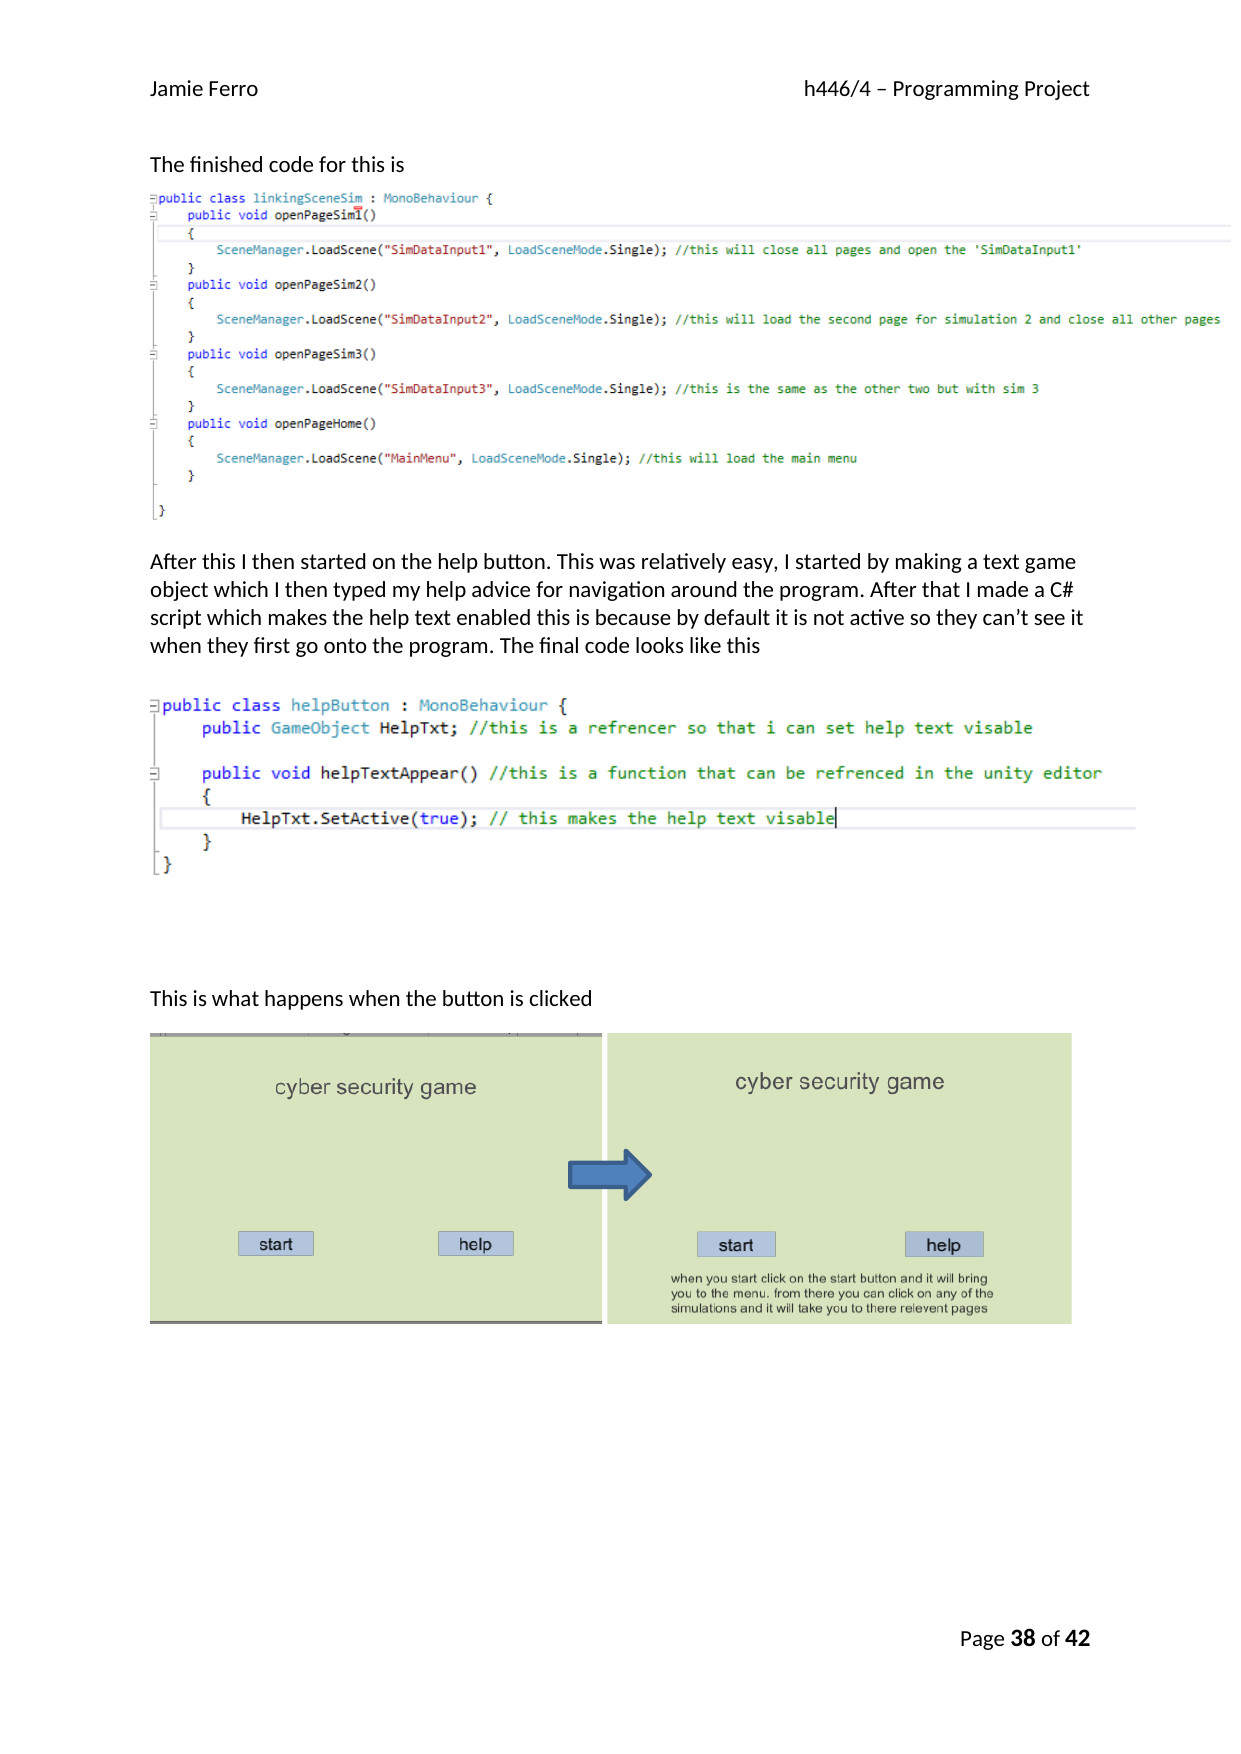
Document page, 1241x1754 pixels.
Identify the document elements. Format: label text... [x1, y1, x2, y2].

text After this I then started on the help button. This was relatively easy, I started by making a text game object which I then typed my help advice for navigation around the program. After that I made a C# script which makes the help text enabled this is because by default it is not active so they can’t see it when they first go onto the program. The final code looks like this [150, 547, 1090, 659]
picture [150, 680, 1136, 915]
picture [150, 1033, 603, 1324]
picture [150, 178, 1231, 527]
text This is what happens when the button is clicked [150, 984, 1090, 1012]
text The finished code for this is [150, 150, 1090, 178]
picture [607, 1033, 1072, 1324]
